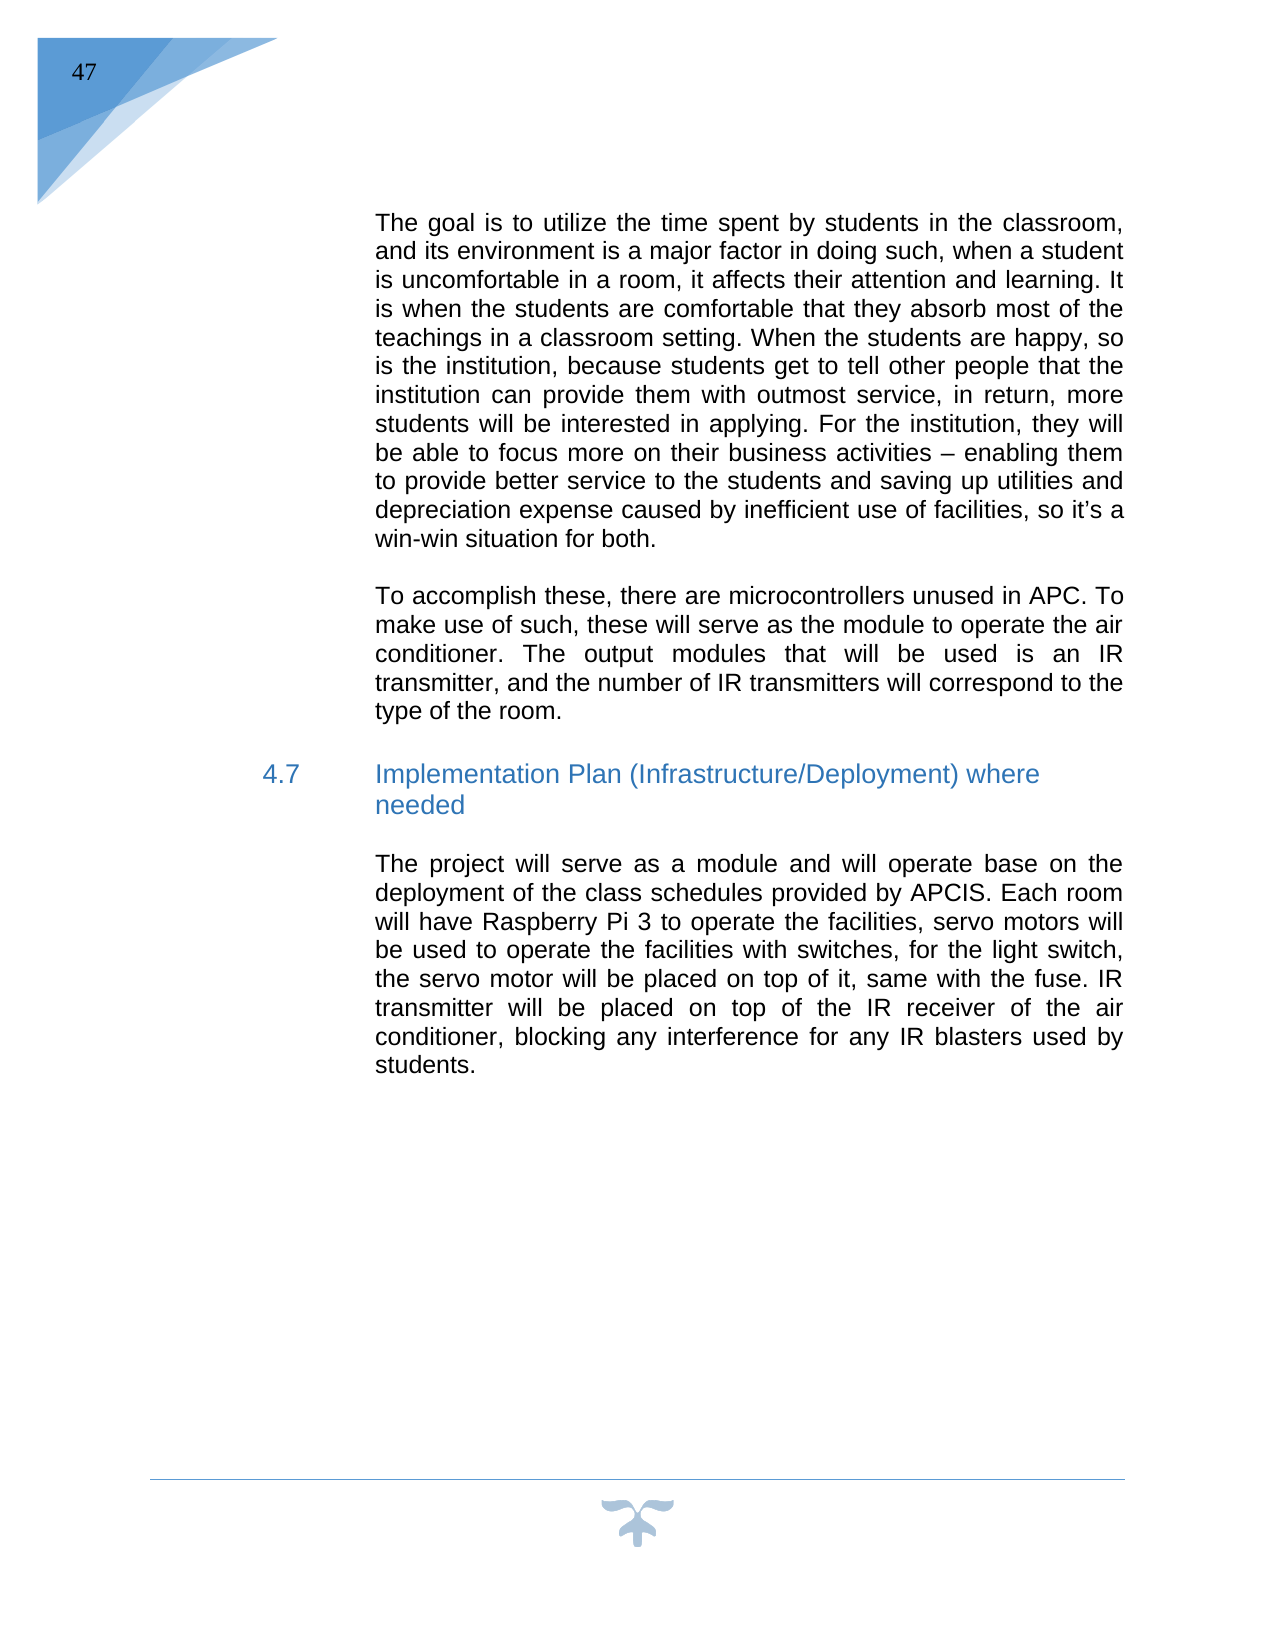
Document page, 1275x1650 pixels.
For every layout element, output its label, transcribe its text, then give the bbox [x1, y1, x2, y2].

picture [37, 37, 279, 206]
list The goal is to utilize the time spent by students in the classroom, and its environment is a major factor in doing such, when a student is uncomfortable in a room, it affects their attention and learning. It is when the students are comfortable that they absorb most of the teachings in a classroom setting. When the students are happy, so is the institution, because students get to tell other people that the institution can provide them with outmost service, in return, more students will be interested in applying. For the institution, they will be able to focus more on their business activities – enabling them to provide better service to the students and saving up utilities and depreciation expense caused by inefficient use of facilities, so it’s a win-win situation for both. [375, 207, 1125, 552]
subtitle 4.7 Implementation Plan (Infrastructure/Deployment) where needed [262, 758, 1125, 820]
text The project will serve as a module and will operate base on the deployment of the class schedules provided by APCIS. Each room will have Raspberry Pi 3 to operate the facilities, servo motors will be used to operate the facilities with switches, for the light switch, the servo motor will be placed on top of it, same with the fuse. IR transmitter will be placed on top of the IR receiver of the air conditioner, blocking any interference for any IR blasters used by students. [375, 849, 1125, 1079]
list To accomplish these, there are microcontrollers unused in APC. To make use of such, these will serve as the module to operate the air conditioner. The output modules that will be used is an IR transmitter, and the number of IR transmitters will correspond to the type of the room. [375, 581, 1125, 725]
